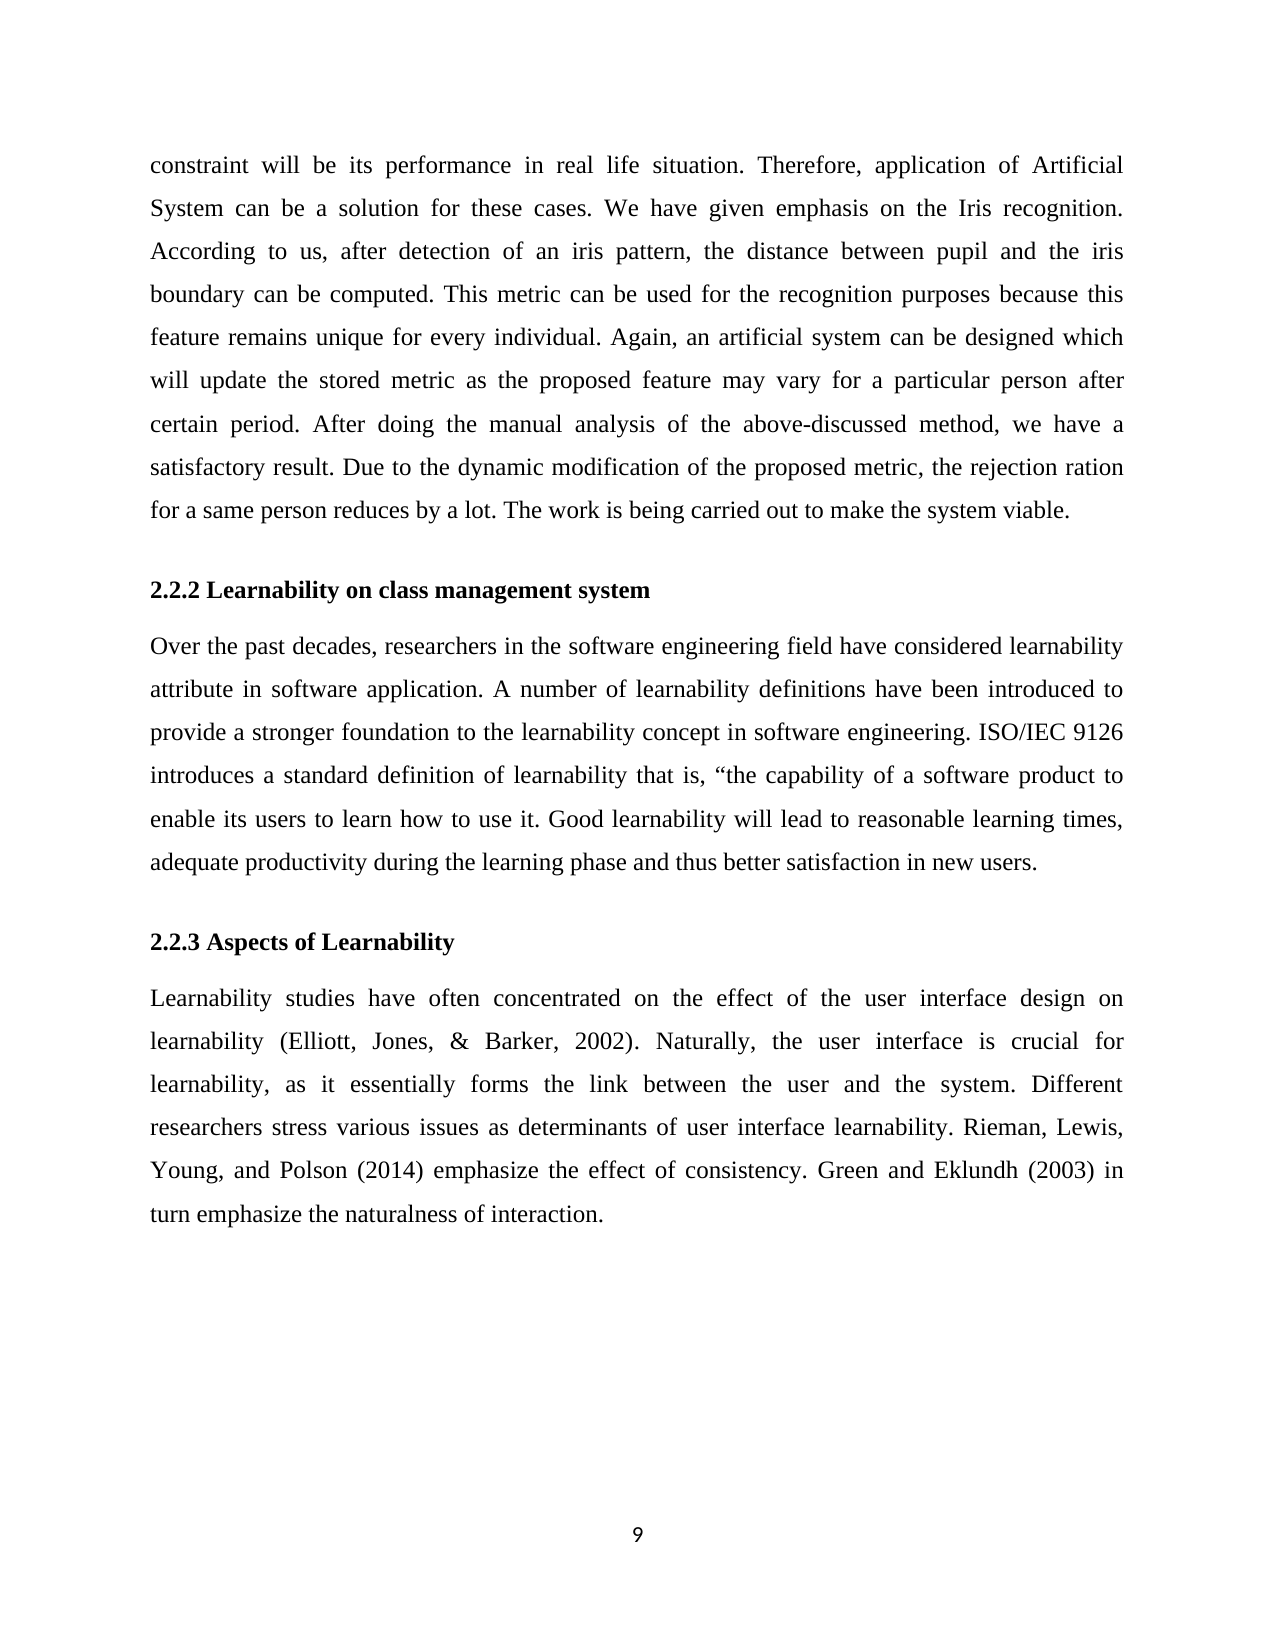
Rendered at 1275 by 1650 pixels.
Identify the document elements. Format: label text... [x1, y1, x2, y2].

text Over the past decades, researchers in the software engineering field have considered learnability attribute in software application. A number of learnability definitions have been introduced to provide a stronger foundation to the learnability concept in software engineering. ISO/IEC 9126 introduces a standard definition of learnability that is, “the capability of a software product to enable its users to learn how to use it. Good learnability will lead to reasonable learning times, adequate productivity during the learning phase and thus better satisfaction in new users. [150, 631, 1125, 876]
subtitle 2.2.2 Learnability on class management system [150, 576, 1125, 604]
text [150, 150, 1125, 524]
subtitle 2.2.3 Aspects of Learnability [150, 927, 1125, 956]
text Learnability studies have often concentrated on the effect of the user interface design on learnability (Elliott, Jones, & Barker, 2002). Naturally, the user interface is crucial for learnability, as it essentially forms the link between the user and the system. Different researchers stress various issues as determinants of user interface learnability. Rieman, Lewis, Young, and Polson (2014) emphasize the effect of consistency. Green and Eklundh (2003) in turn emphasize the naturalness of interaction. [150, 983, 1125, 1227]
